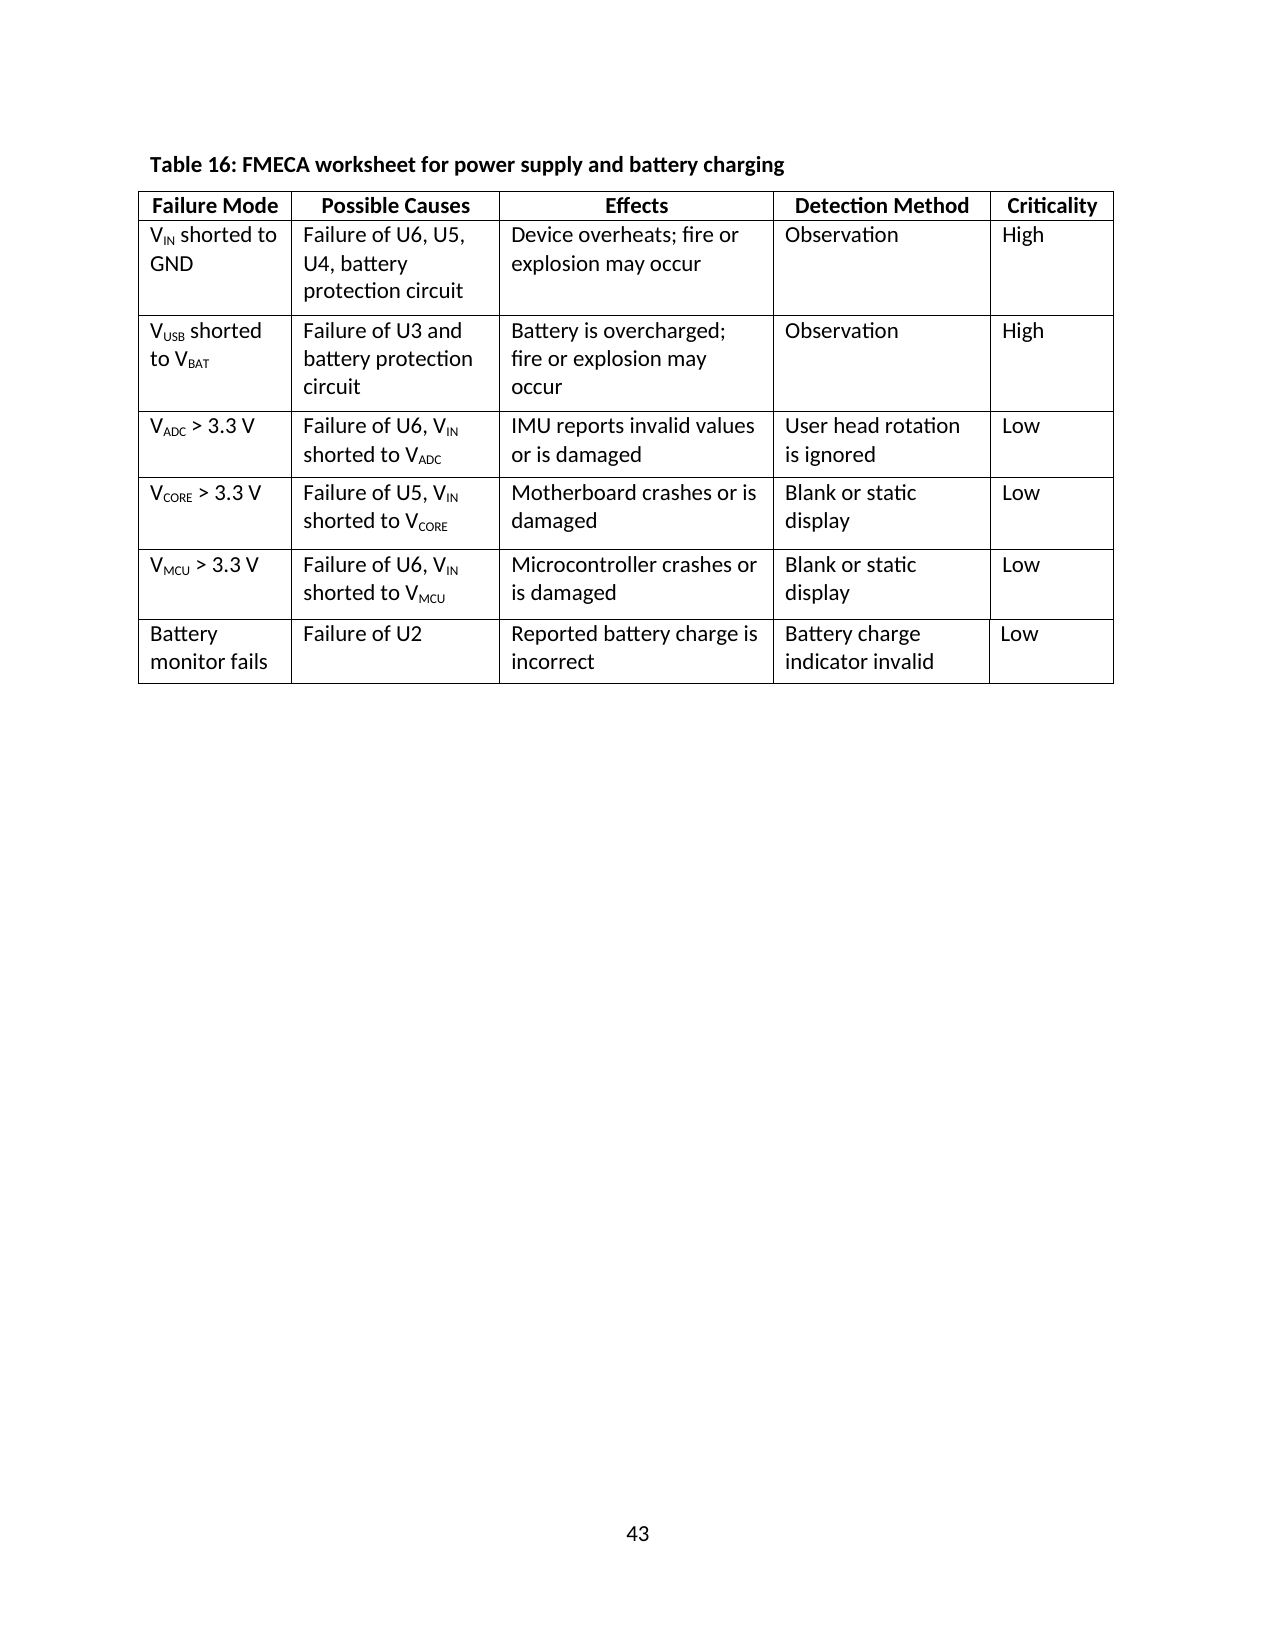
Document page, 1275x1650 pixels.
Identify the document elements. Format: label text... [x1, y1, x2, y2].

table_cell VUSB shorted to VBAT [139, 316, 291, 411]
table_cell Observation [774, 316, 990, 411]
table_header Failure Mode [139, 192, 291, 219]
table_cell Battery is overcharged; fire or explosion may occur [500, 316, 773, 411]
table_header Detection Method [774, 192, 990, 219]
table_cell Low [991, 550, 1113, 618]
table_cell Battery monitor fails [139, 620, 291, 683]
table_cell Low [990, 620, 1113, 683]
table_cell Battery charge indicator invalid [774, 620, 989, 683]
table_header Criticality [991, 192, 1113, 219]
table_cell Failure of U2 [292, 620, 499, 683]
table_cell Failure of U6, VIN shorted to VADC [292, 412, 499, 477]
table_cell VIN shorted to GND [139, 221, 291, 315]
table_cell High [991, 316, 1113, 411]
table_cell VCORE > 3.3 V [139, 478, 291, 549]
table_cell High [991, 221, 1113, 315]
table_cell Failure of U6, VIN shorted to VMCU [292, 550, 499, 618]
table_cell Failure of U5, VIN shorted to VCORE [292, 478, 499, 549]
table_cell Low [991, 412, 1113, 477]
table_cell Failure of U3 and battery protection circuit [292, 316, 499, 411]
table_cell VMCU > 3.3 V [139, 550, 291, 618]
table_cell Blank or static display [774, 478, 990, 549]
table_cell Blank or static display [774, 550, 990, 618]
table_cell VADC > 3.3 V [139, 412, 291, 477]
table_cell Reported battery charge is incorrect [500, 620, 773, 683]
table_header Effects [500, 192, 773, 219]
table_header Possible Causes [292, 192, 499, 219]
table_cell User head rotation is ignored [774, 412, 990, 477]
table_cell Observation [774, 221, 990, 315]
table_cell Motherboard crashes or is damaged [500, 478, 773, 549]
table_cell Low [991, 478, 1113, 549]
table_cell Microcontroller crashes or is damaged [500, 550, 773, 618]
table_cell IMU reports invalid values or is damaged [500, 412, 773, 477]
table_cell Device overheats; fire or explosion may occur [500, 221, 773, 315]
table_cell Failure of U6, U5, U4, battery protection circuit [292, 221, 499, 315]
